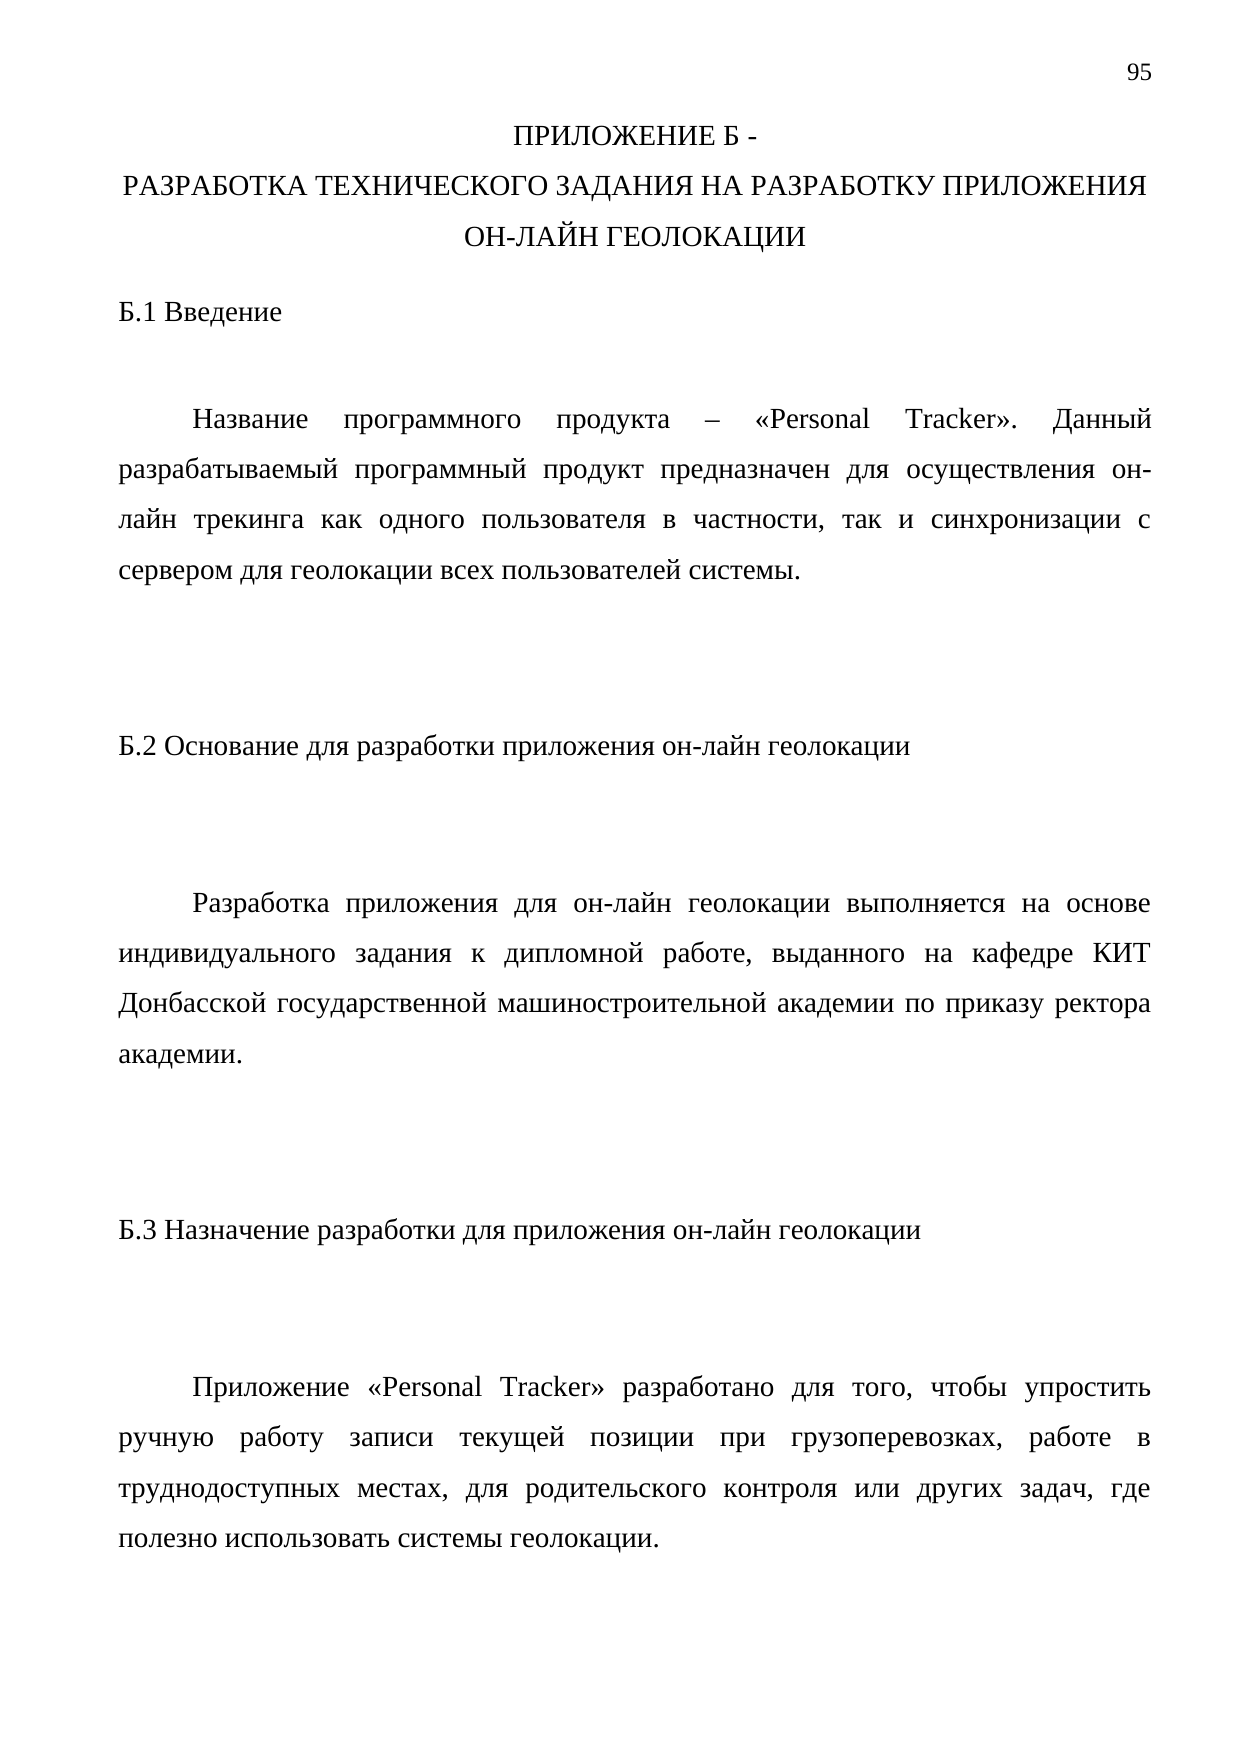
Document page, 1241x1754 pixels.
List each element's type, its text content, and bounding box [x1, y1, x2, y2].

subtitle ПРИЛОЖЕНИЕ Б - РАЗРАБОТКА ТЕХНИЧЕСКОГО ЗАДАНИЯ НА РАЗРАБОТКУ ПРИЛОЖЕНИЯ ОН-ЛАЙН ГЕОЛОКАЦИИ [118, 118, 1152, 252]
subtitle Б.3 Назначение разработки для приложения он-лайн геолокации [118, 1212, 1152, 1245]
text Разработка приложения для он-лайн геолокации выполняется на основе индивидуального задания к дипломной работе, выданного на кафедре КИТ Донбасской государственной машиностроительной академии по приказу ректора академии. [118, 885, 1152, 1069]
subtitle Б.1 Введение [118, 294, 1152, 328]
subtitle Б.2 Основание для разработки приложения он-лайн геолокации [118, 728, 1152, 761]
text Название программного продукта – «Personal Tracker». Данный разрабатываемый программный продукт предназначен для осуществления он-лайн трекинга как одного пользователя в частности, так и синхронизации с сервером для геолокации всех пользователей системы. [118, 401, 1152, 585]
text Приложение «Personal Tracker» разработано для того, чтобы упростить ручную работу записи текущей позиции при грузоперевозках, работе в труднодоступных местах, для родительского контроля или других задач, где полезно использовать системы геолокации. [118, 1369, 1152, 1553]
